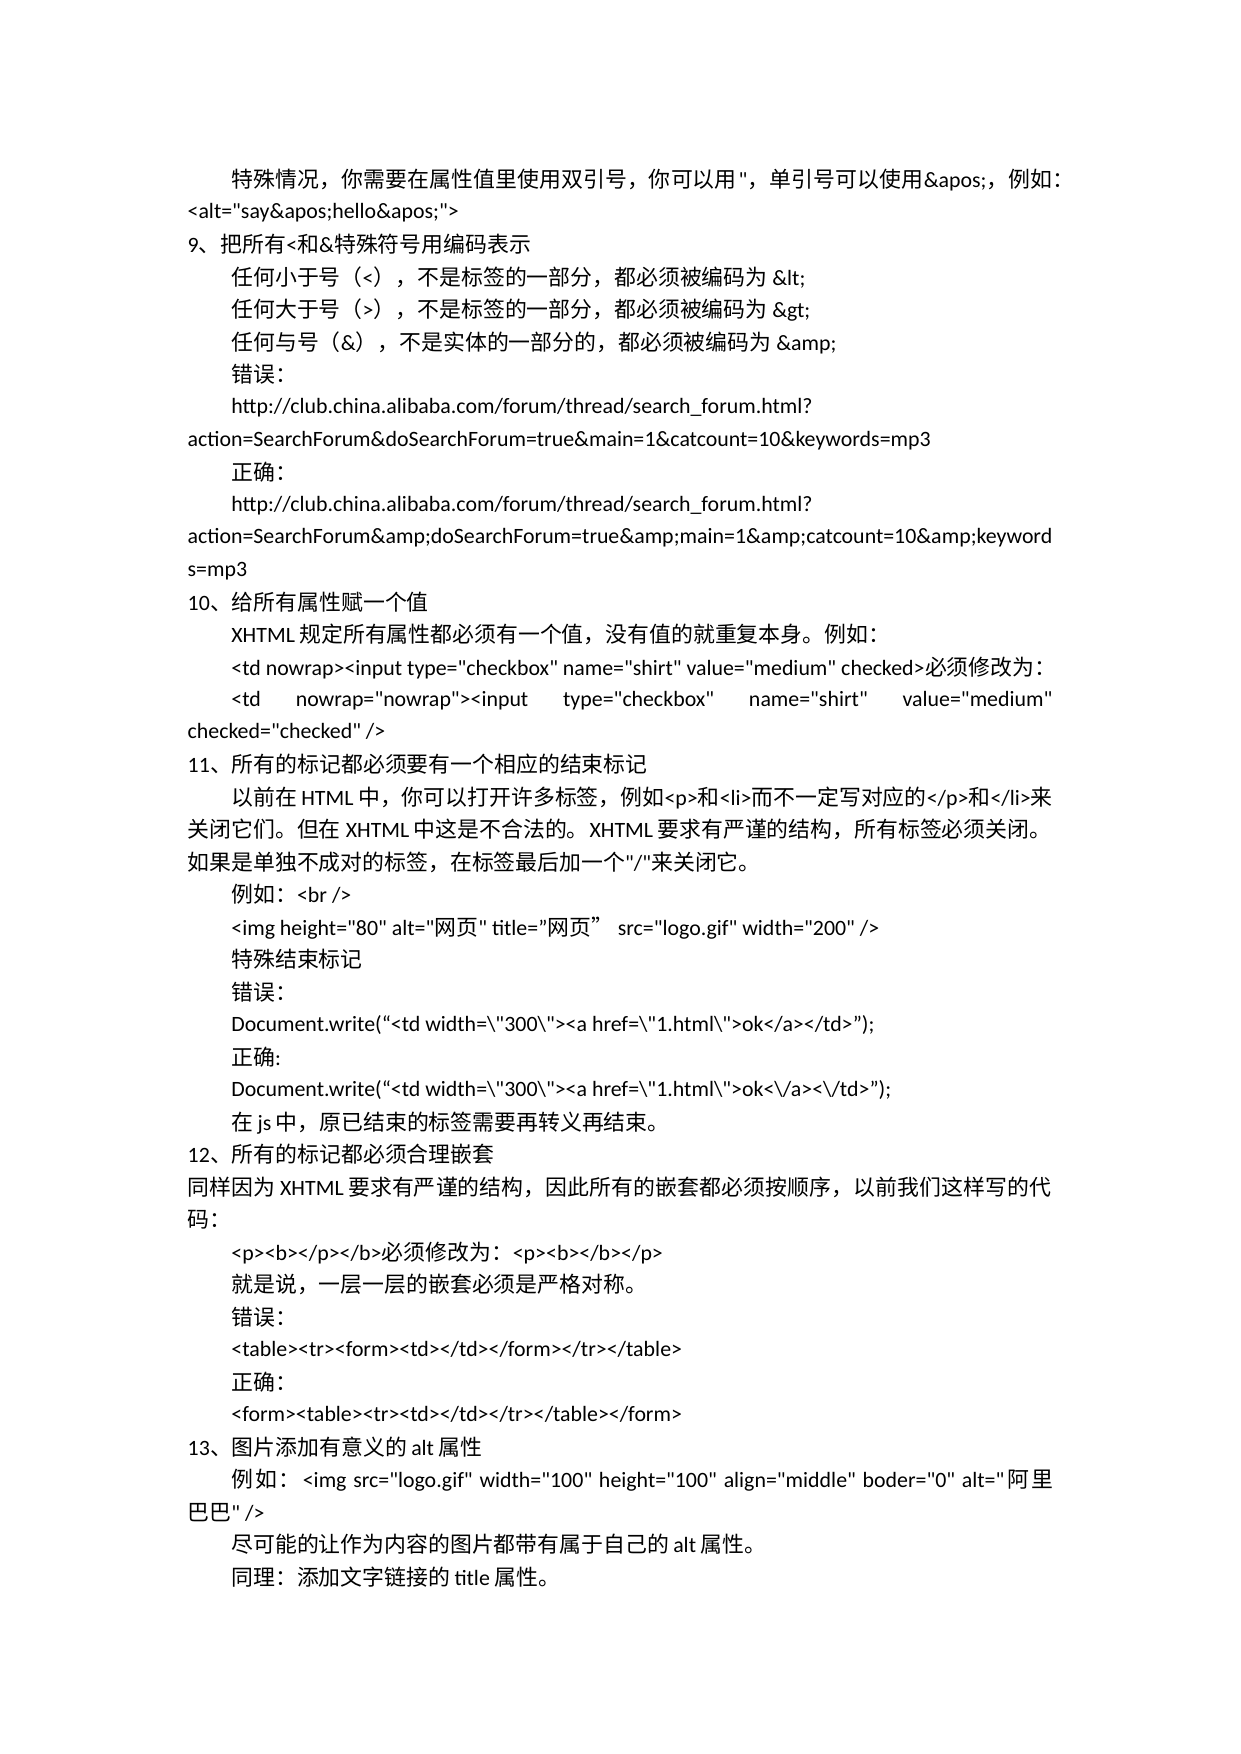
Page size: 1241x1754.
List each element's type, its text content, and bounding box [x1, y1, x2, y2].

text 尽可能的让作为内容的图片都带有属于自己的alt属性。 [187, 1527, 1053, 1559]
text 同样因为XHTML要求有严谨的结构，因此所有的嵌套都必须按顺序，以前我们这样写的代码： [187, 1169, 1053, 1234]
text 就是说，一层一层的嵌套必须是严格对称。 [187, 1267, 1053, 1299]
text 10、给所有属性赋一个值 [187, 584, 1053, 617]
text Document.write(“<td width=\"300\"><a href=\"1.html\">ok</a></td>”); [187, 1007, 1053, 1039]
text 错误： [187, 357, 1053, 389]
text 以前在HTML中，你可以打开许多标签，例如<p>和<li>而不一定写对应的</p>和</li>来关闭它们。但在XHTML中这是不合法的。XHTML要求有严谨的结构，所有标签必须关闭。如果是单独不成对的标签，在标签最后加一个"/"来关闭它。 [187, 779, 1053, 877]
text XHTML规定所有属性都必须有一个值，没有值的就重复本身。例如： [187, 617, 1053, 649]
text 11、所有的标记都必须要有一个相应的结束标记 [187, 747, 1053, 779]
text 特殊结束标记 [187, 942, 1053, 974]
text 错误： [187, 1299, 1053, 1332]
text <td nowrap="nowrap"><input type="checkbox" name="shirt" value="medium" checked="checked" /> [187, 682, 1053, 747]
text <table><tr><form><td></td></form></tr></table> [187, 1332, 1053, 1364]
text 任何与号（&），不是实体的一部分的，都必须被编码为 &amp; [187, 324, 1053, 357]
text http://club.china.alibaba.com/forum/thread/search_forum.html?action=SearchForum&amp;doSearchForum=true&amp;main=1&amp;catcount=10&amp;keywords=mp3 [187, 487, 1053, 584]
text Document.write(“<td width=\"300\"><a href=\"1.html\">ok<\/a><\/td>”); [187, 1072, 1053, 1104]
text http://club.china.alibaba.com/forum/thread/search_forum.html?action=SearchForum&doSearchForum=true&main=1&catcount=10&keywords=mp3 [187, 389, 1053, 454]
text 13、图片添加有意义的alt属性 [187, 1429, 1053, 1462]
text 12、所有的标记都必须合理嵌套 [187, 1137, 1053, 1169]
text 任何小于号（<），不是标签的一部分，都必须被编码为 &lt; [187, 259, 1053, 292]
text <td nowrap><input type="checkbox" name="shirt" value="medium" checked>必须修改为： [187, 649, 1053, 682]
text 任何大于号（>），不是标签的一部分，都必须被编码为 &gt; [187, 292, 1053, 324]
text 在js中，原已结束的标签需要再转义再结束。 [187, 1104, 1053, 1137]
text 例如：<img src="logo.gif" width="100" height="100" align="middle" boder="0" alt="阿里巴巴" /> [187, 1462, 1053, 1527]
text <p><b></p></b>必须修改为：<p><b></b></p> [187, 1234, 1053, 1267]
text 9、把所有<和&特殊符号用编码表示 [187, 227, 1053, 259]
text 例如：<br /> [187, 877, 1053, 909]
text <form><table><tr><td></td></tr></table></form> [187, 1397, 1053, 1429]
text <img height="80" alt="网页" title=”网页” src="logo.gif" width="200" /> [187, 909, 1053, 942]
text 特殊情况，你需要在属性值里使用双引号，你可以用"，单引号可以使用&apos;，例如：<alt="say&apos;hello&apos;"> [187, 162, 1053, 227]
text 错误： [187, 974, 1053, 1007]
text 正确： [187, 1364, 1053, 1397]
text 同理：添加文字链接的title属性。 [187, 1559, 1053, 1592]
text 正确: [187, 1039, 1053, 1072]
text 正确： [187, 454, 1053, 487]
